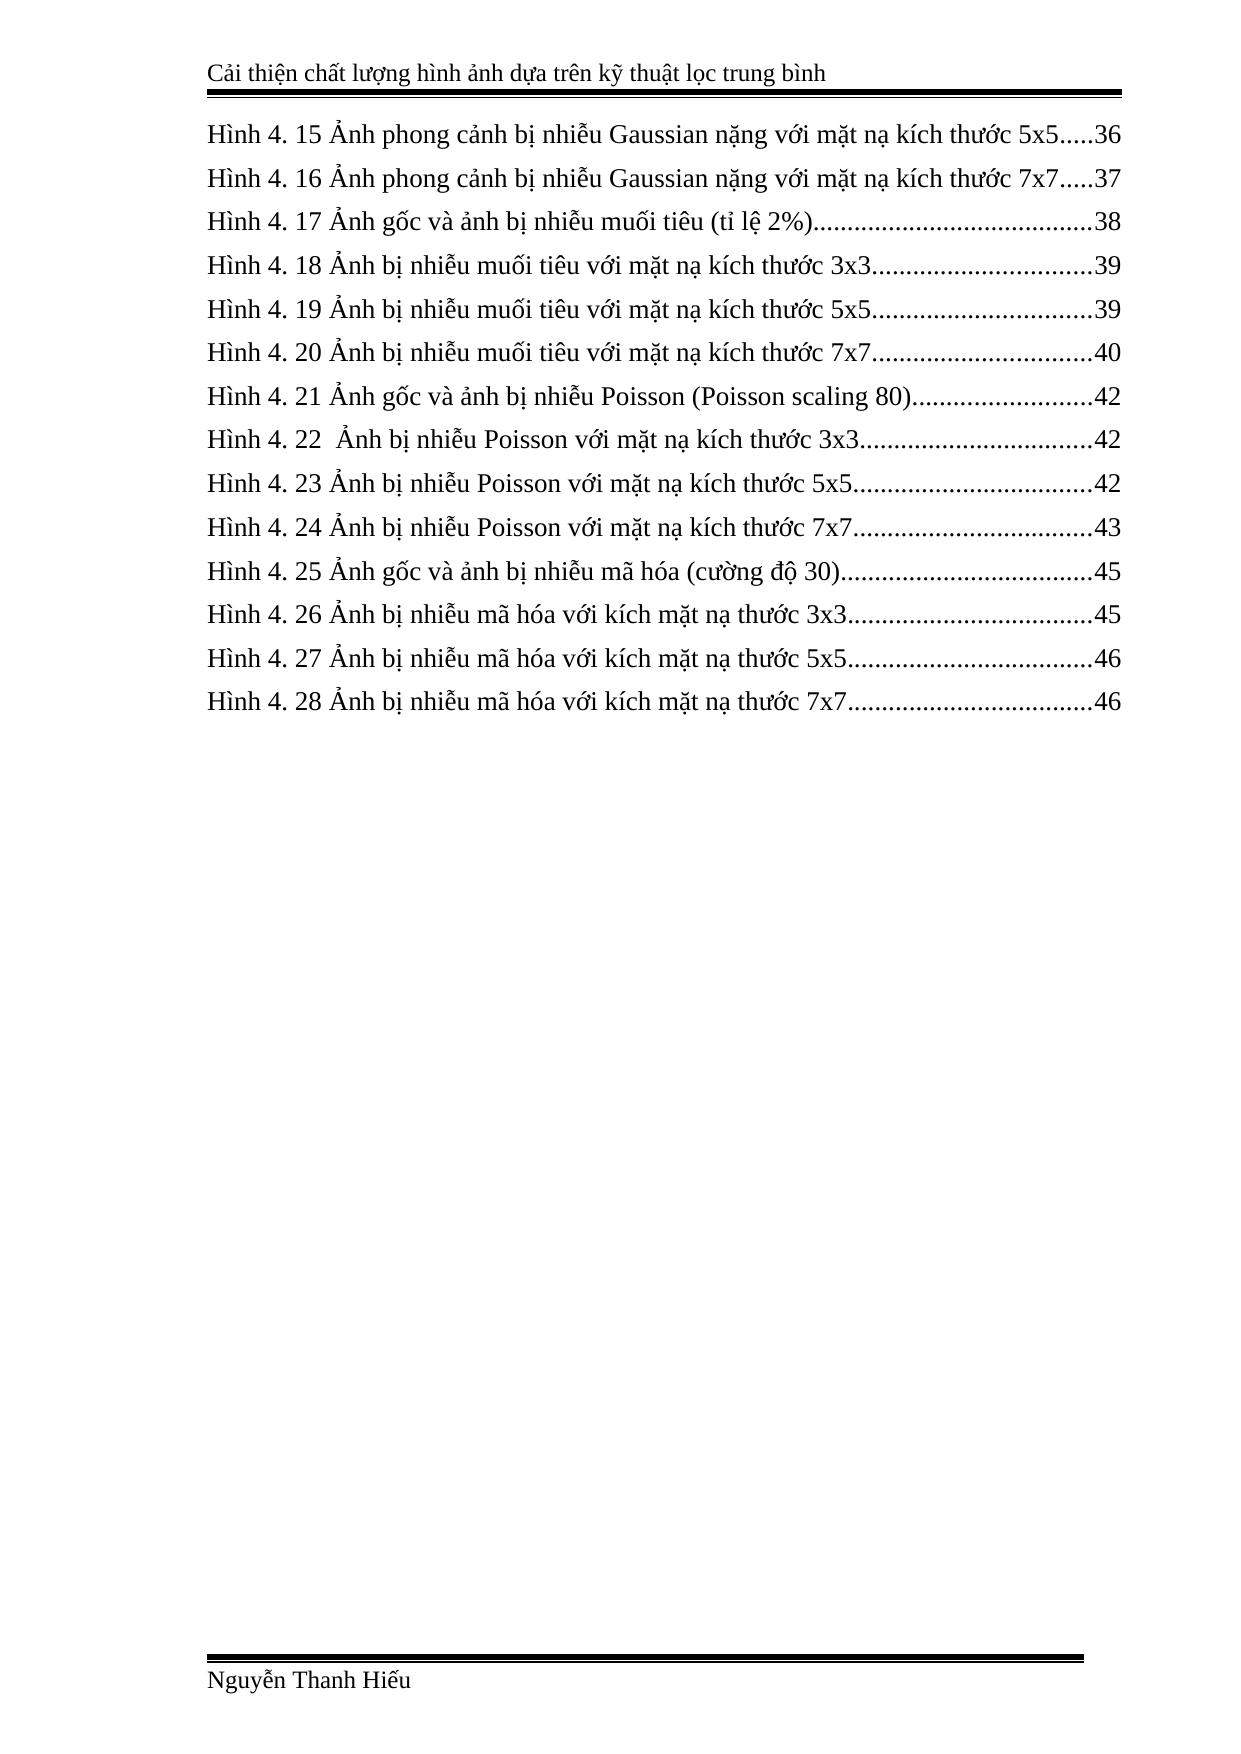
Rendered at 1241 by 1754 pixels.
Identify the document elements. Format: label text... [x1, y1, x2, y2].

text Hình 4. 23 Ảnh bị nhiễu Poisson với mặt nạ kích thước 5x5 42 [207, 467, 1122, 498]
text Hình 4. 20 Ảnh bị nhiễu muối tiêu với mặt nạ kích thước 7x7 40 [207, 336, 1122, 367]
text Hình 4. 26 Ảnh bị nhiễu mã hóa với kích mặt nạ thước 3x3 45 [207, 598, 1122, 629]
text Hình 4. 28 Ảnh bị nhiễu mã hóa với kích mặt nạ thước 7x7 46 [207, 686, 1122, 717]
text Hình 4. 27 Ảnh bị nhiễu mã hóa với kích mặt nạ thước 5x5 46 [207, 642, 1122, 673]
text Hình 4. 24 Ảnh bị nhiễu Poisson với mặt nạ kích thước 7x7 43 [207, 511, 1122, 542]
text Hình 4. 18 Ảnh bị nhiễu muối tiêu với mặt nạ kích thước 3x3 39 [207, 249, 1122, 280]
text Hình 4. 16 Ảnh phong cảnh bị nhiễu Gaussian nặng với mặt nạ kích thước 7x7 37 [207, 162, 1122, 193]
text Hình 4. 21 Ảnh gốc và ảnh bị nhiễu Poisson (Poisson scaling 80) 42 [207, 380, 1122, 411]
text Hình 4. 17 Ảnh gốc và ảnh bị nhiễu muối tiêu (tỉ lệ 2%) 38 [207, 205, 1122, 237]
text Hình 4. 15 Ảnh phong cảnh bị nhiễu Gaussian nặng với mặt nạ kích thước 5x5 36 [207, 118, 1122, 149]
text Hình 4. 25 Ảnh gốc và ảnh bị nhiễu mã hóa (cường độ 30) 45 [207, 554, 1122, 586]
text Hình 4. 19 Ảnh bị nhiễu muối tiêu với mặt nạ kích thước 5x5 39 [207, 293, 1122, 324]
text Hình 4. 22 Ảnh bị nhiễu Poisson với mặt nạ kích thước 3x3 42 [207, 424, 1122, 455]
